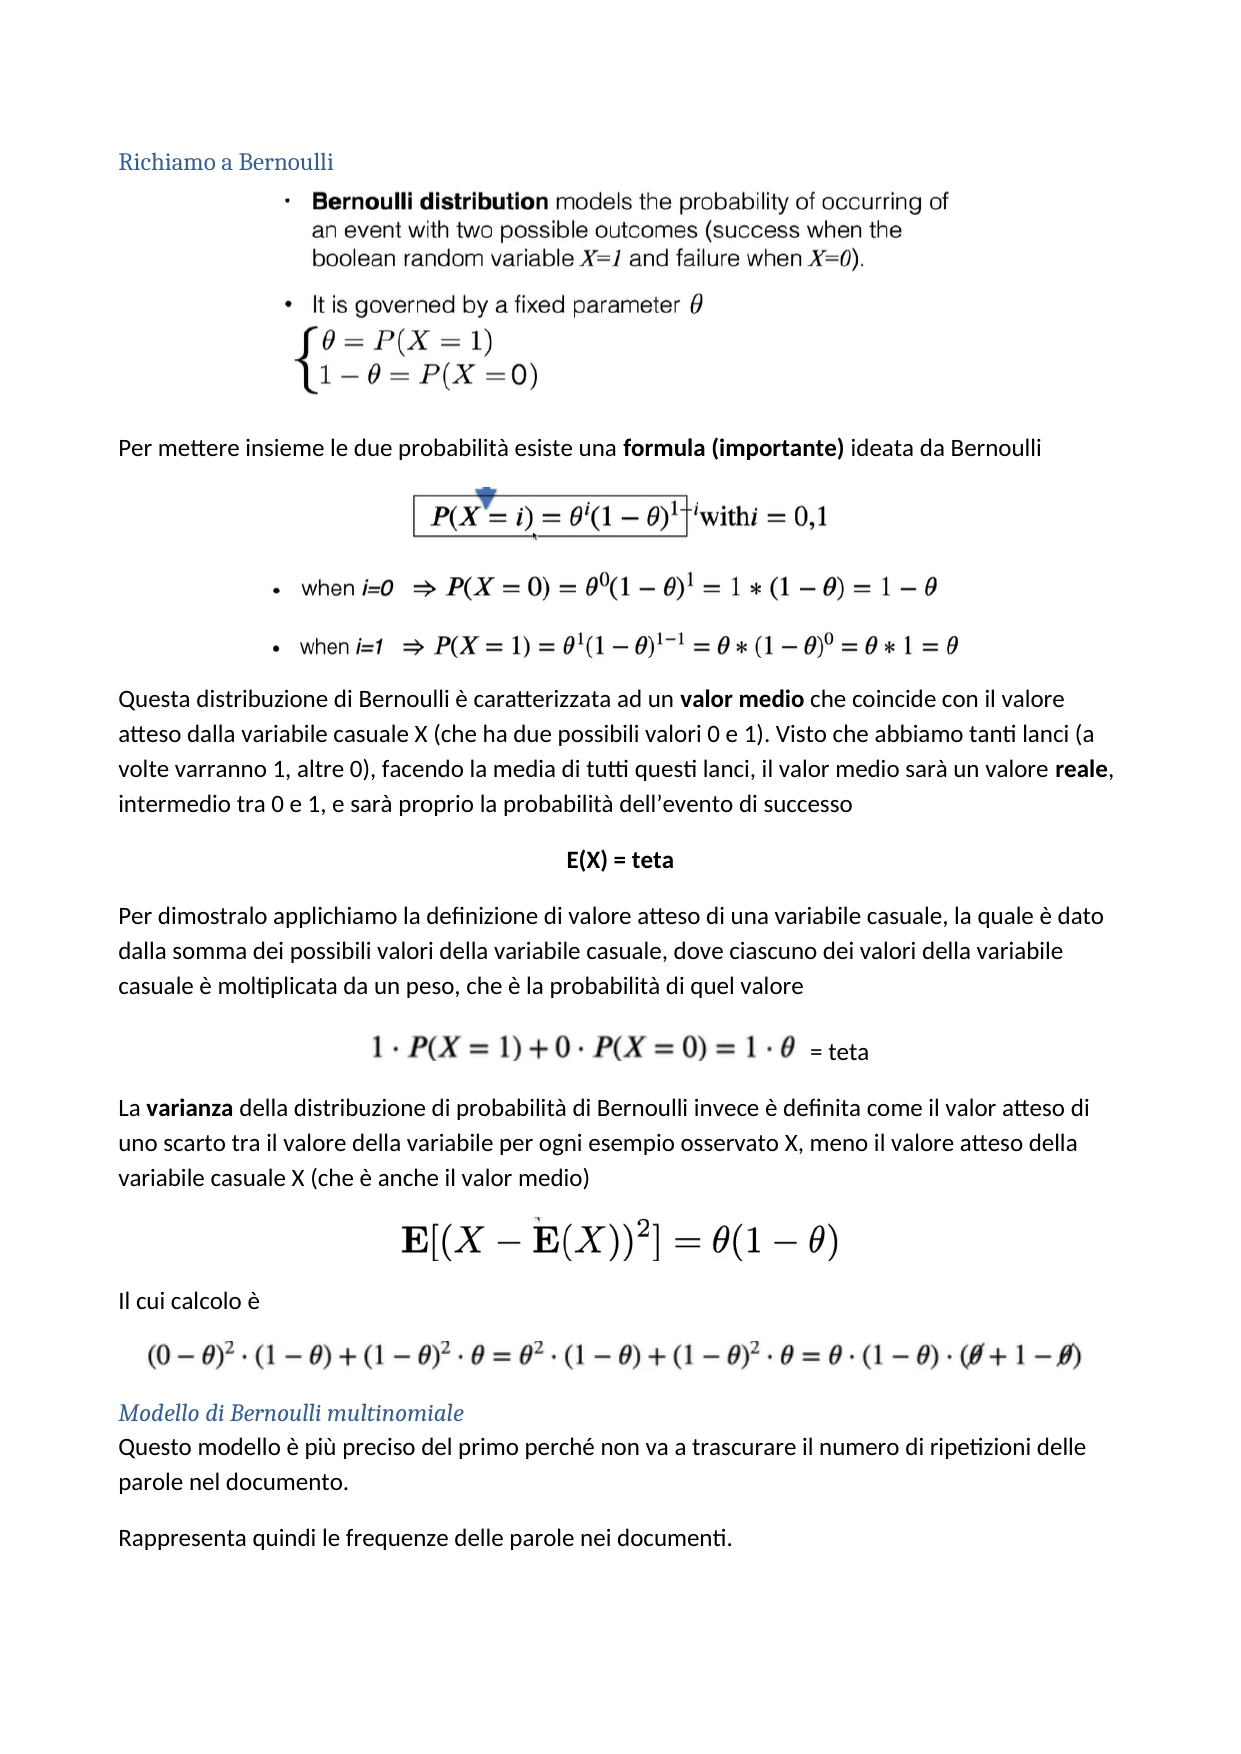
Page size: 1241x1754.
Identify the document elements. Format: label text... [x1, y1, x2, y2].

picture [143, 1341, 1097, 1374]
text E(X) = teta [118, 844, 1122, 875]
text Questo modello è più preciso del primo perché non va a trascurare il numero di ripetizioni delle parole nel documento. [118, 1431, 1122, 1497]
picture [371, 1025, 810, 1061]
picture [406, 487, 834, 545]
text La varianza della distribuzione di probabilità di Bernoulli invece è definita come il valor atteso di uno scarto tra il valore della variabile per ogni esempio osservato X, meno il valore atteso della variabile casuale X (che è anche il valor medio) [118, 1092, 1122, 1192]
picture [270, 570, 970, 658]
picture [271, 180, 969, 407]
text Rappresenta quindi le frequenze delle parole nei documenti. [118, 1522, 1122, 1553]
text Per mettere insieme le due probabilità esiste una formula (importante) ideata da Bernoulli [118, 432, 1122, 463]
text Questa distribuzione di Bernoulli è caratterizzata ad un valor medio che coincide con il valore atteso dalla variabile casuale X (che ha due possibili valori 0 e 1). Visto che abbiamo tanti lanci (a volte varranno 1, altre 0), facendo la media di tutti questi lanci, il valor medio sarà un valore reale, intermedio tra 0 e 1, e sarà proprio la probabilità dell’evento di successo [118, 683, 1122, 819]
subtitle Richiamo a Bernoulli [118, 148, 1122, 176]
picture [400, 1217, 840, 1261]
text Per dimostralo applichiamo la definizione di valore atteso di una variabile casuale, la quale è dato dalla somma dei possibili valori della variabile casuale, dove ciascuno dei valori della variabile casuale è moltiplicata da un peso, che è la probabilità di quel valore [118, 900, 1122, 1001]
text Il cui calcolo è [118, 1285, 1122, 1316]
subtitle Modello di Bernoulli multinomiale [118, 1398, 1122, 1427]
